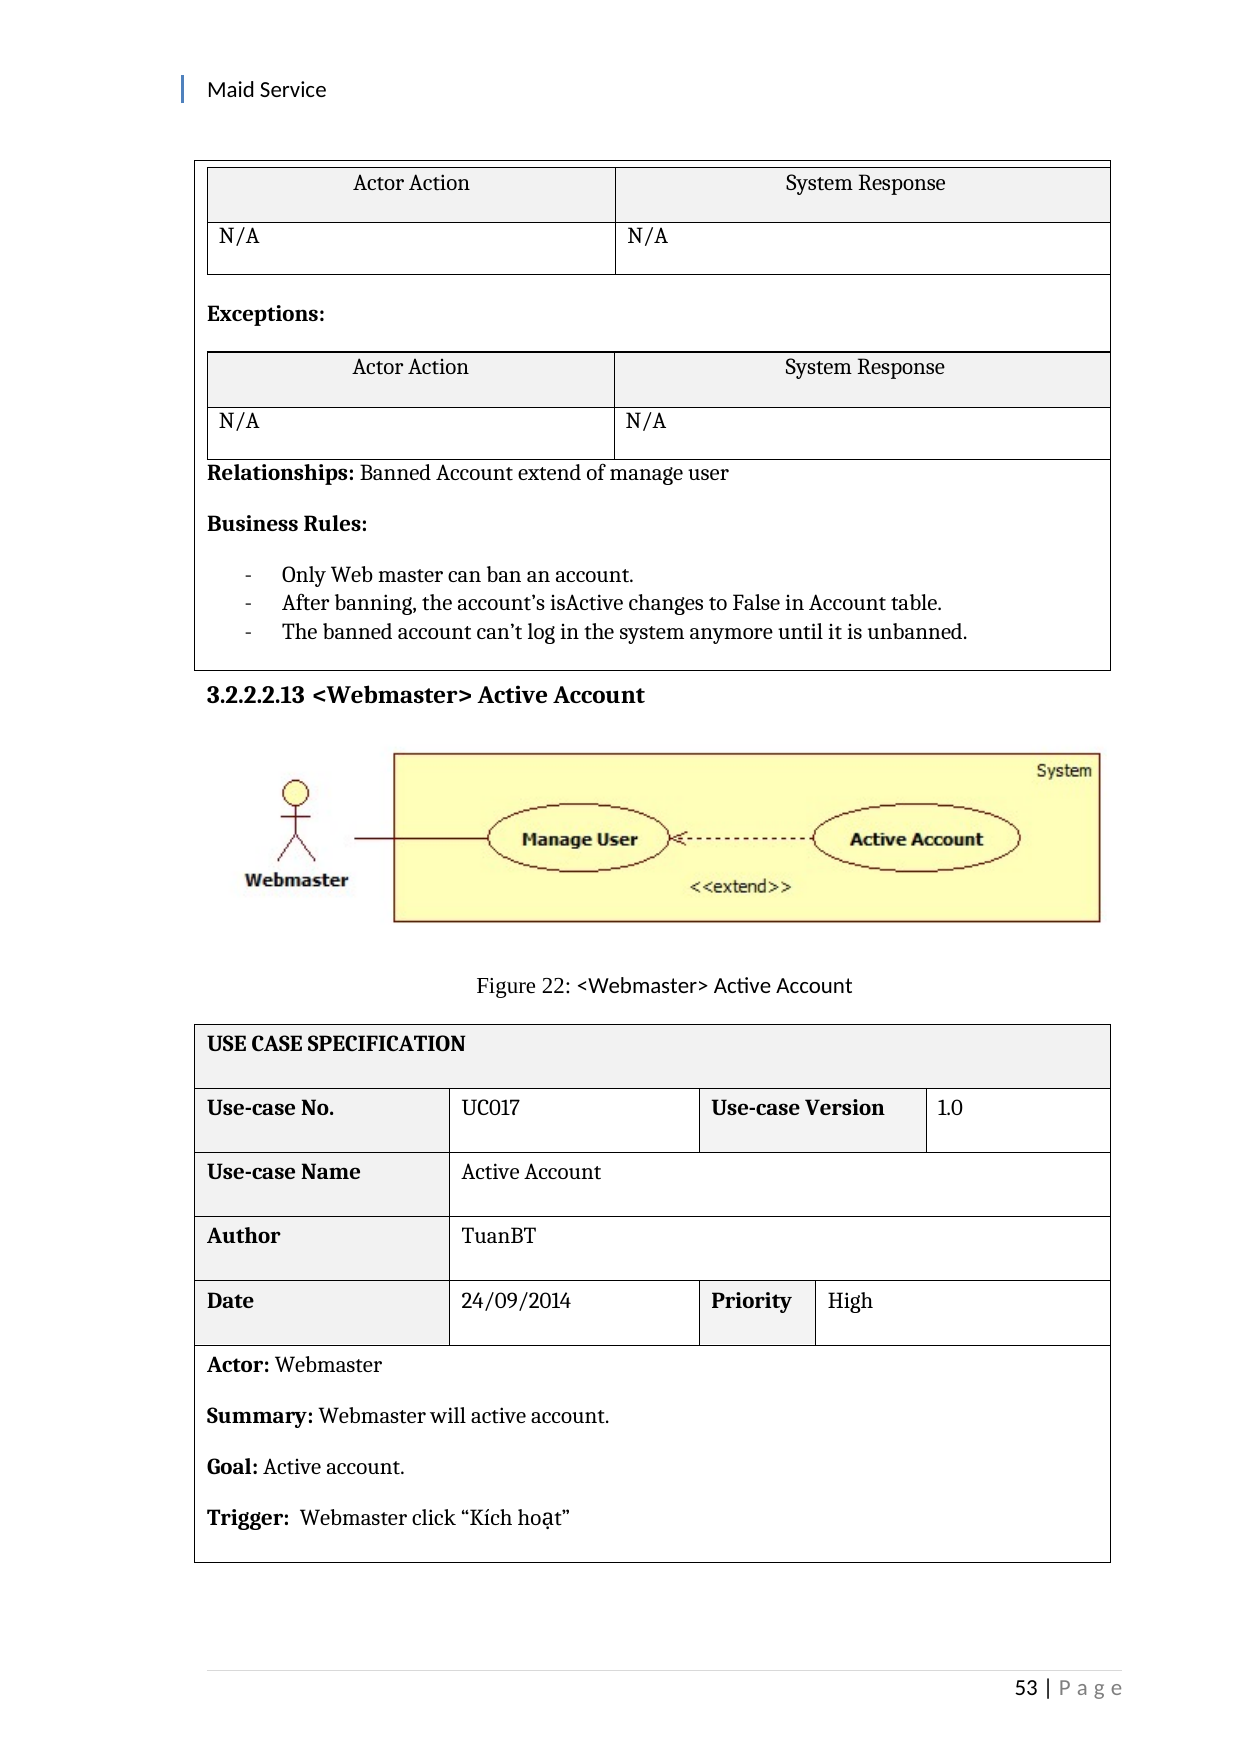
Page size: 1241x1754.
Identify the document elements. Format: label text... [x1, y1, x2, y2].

table_cell Use-case No. [195, 1089, 449, 1152]
table_cell Use-case Version [700, 1089, 926, 1152]
text Figure 22: <Webmaster> Active Account [207, 954, 1122, 999]
picture [206, 722, 1132, 954]
table_cell 24/09/2014 [450, 1281, 699, 1344]
table_cell Date [195, 1281, 449, 1344]
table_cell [195, 1346, 1110, 1562]
table_cell Author [195, 1217, 449, 1280]
table_header USE CASE SPECIFICATION [195, 1025, 1110, 1088]
table_cell Use-case Name [195, 1153, 449, 1216]
table_cell Priority [700, 1281, 815, 1344]
table_cell UC017 [450, 1089, 699, 1152]
table_cell Active Account [450, 1153, 1110, 1216]
table_cell TuanBT [450, 1217, 1110, 1280]
table_cell High [816, 1281, 1110, 1344]
table_cell 1.0 [927, 1089, 1110, 1152]
subtitle <Webmaster> Active Account [207, 681, 1122, 710]
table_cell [195, 161, 1110, 670]
